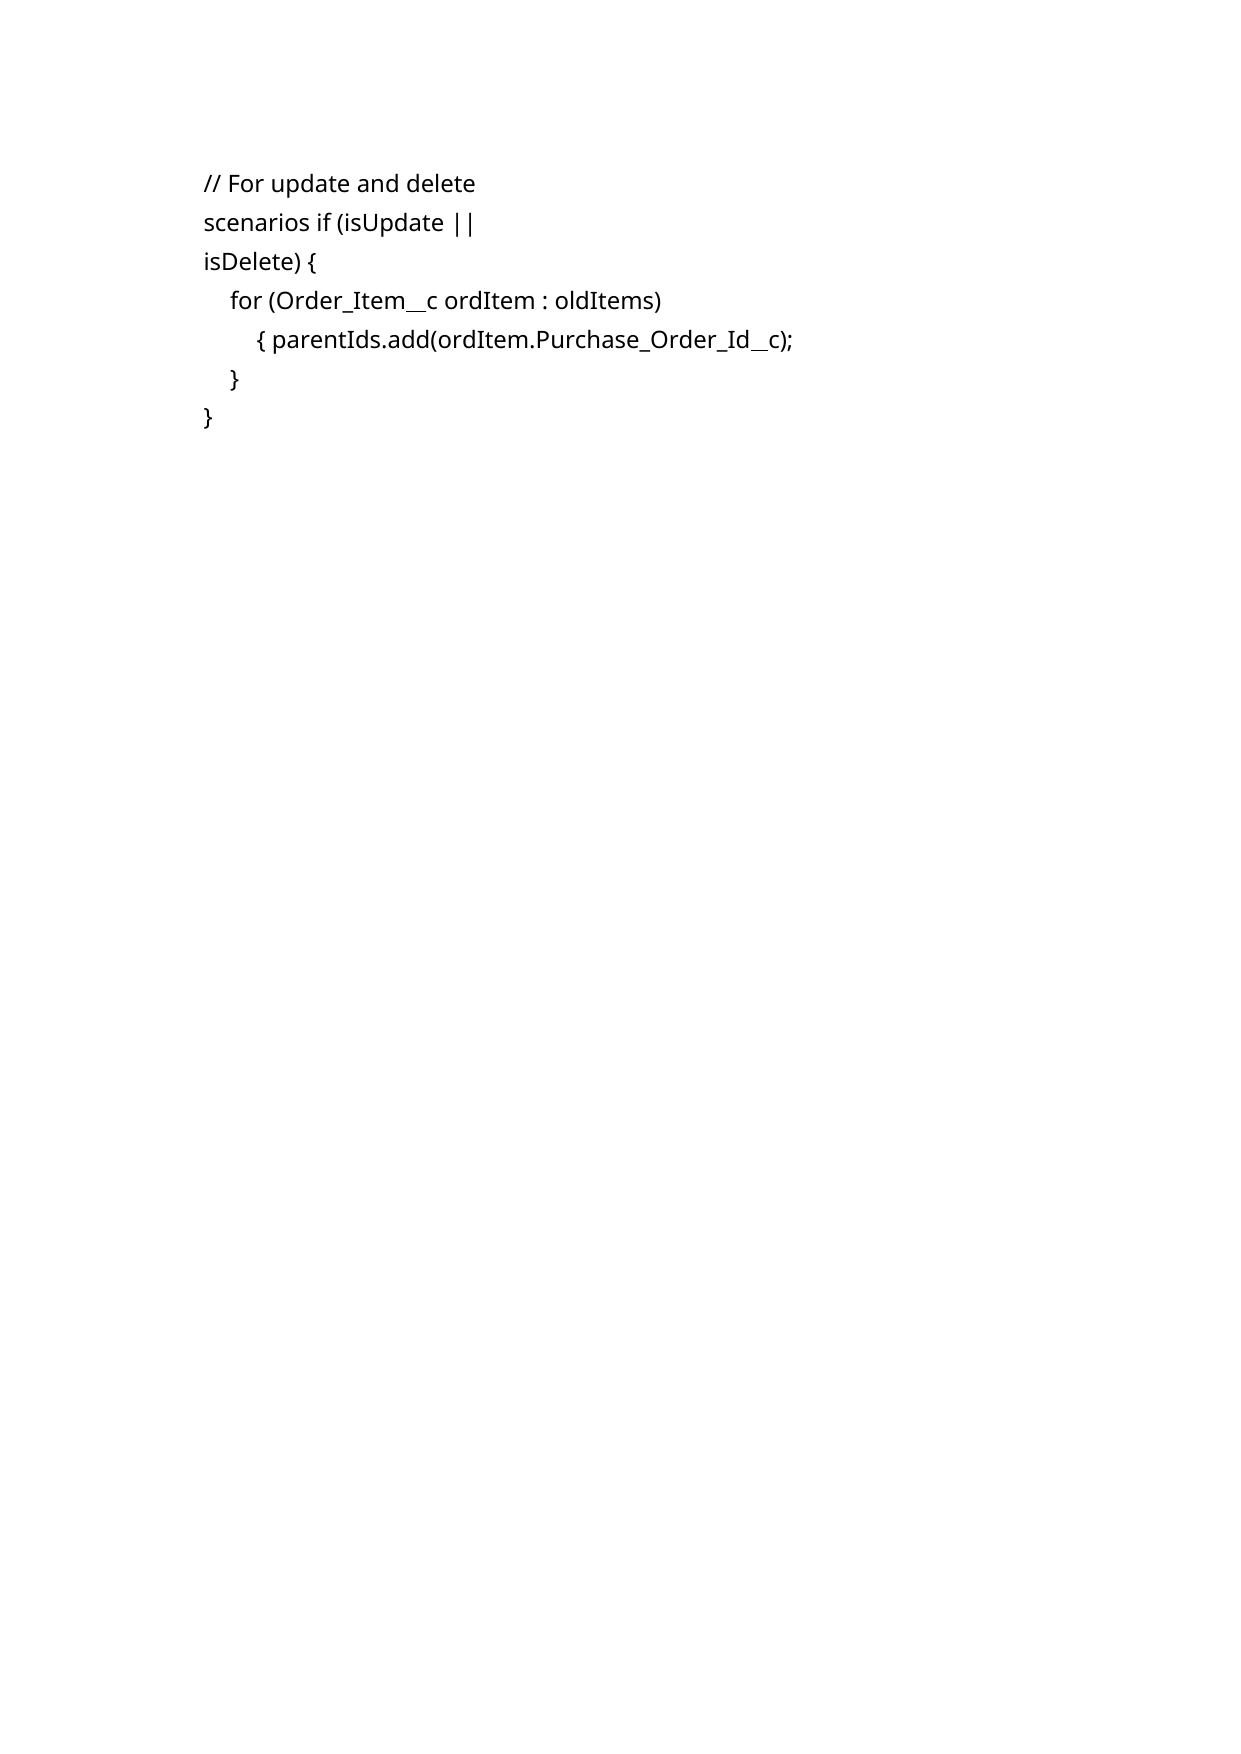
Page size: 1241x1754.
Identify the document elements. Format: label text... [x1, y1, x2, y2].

text } [203, 400, 1166, 433]
text // For update and delete scenarios if (isUpdate || isDelete) { [203, 167, 571, 277]
text for (Order_Item c ordItem : oldItems) { parentIds.add(ordItem.Purchase_Order_Id c); [230, 284, 1078, 356]
text } [230, 362, 1166, 394]
